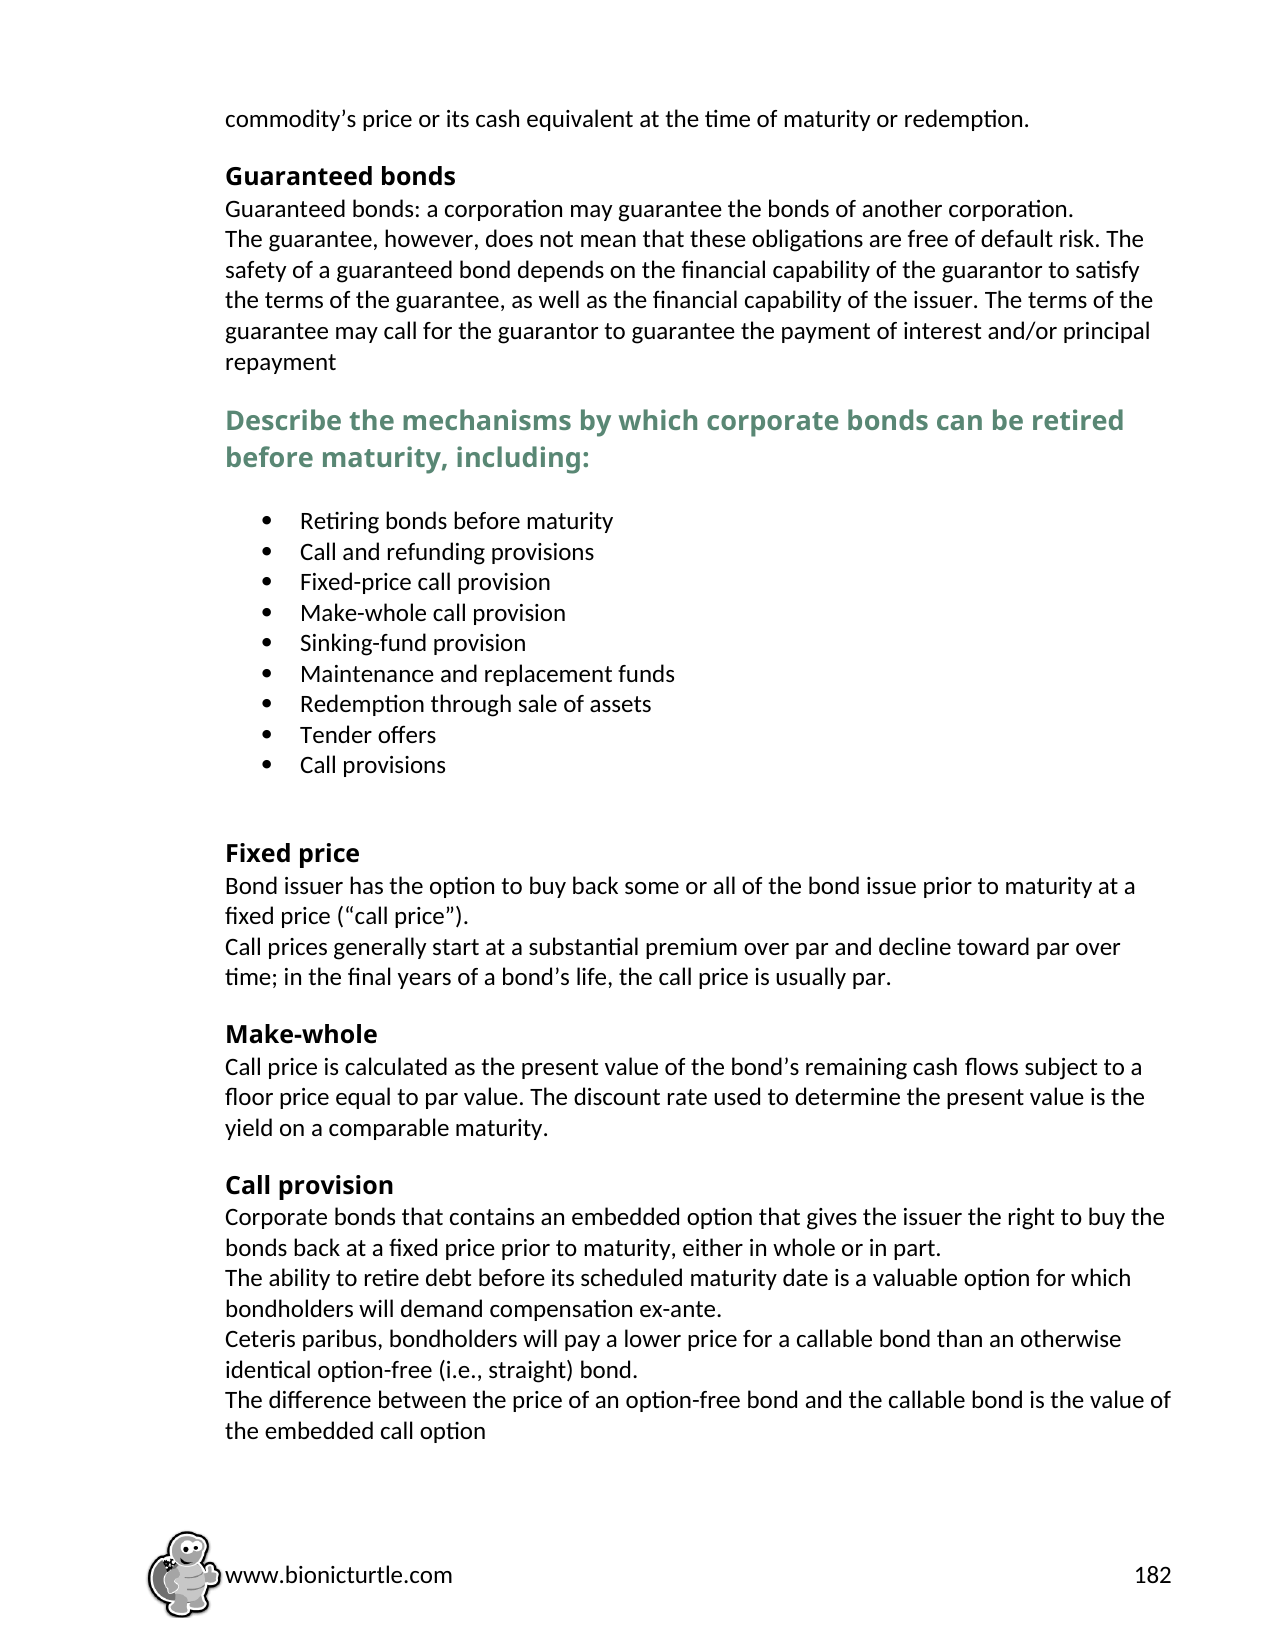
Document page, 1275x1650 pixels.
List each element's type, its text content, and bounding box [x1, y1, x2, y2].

list Call and refunding provisions [262, 536, 1172, 567]
list Call provisions [262, 750, 1172, 780]
text The guarantee, however, does not mean that these obligations are free of default risk. The safety of a guaranteed bond depends on the financial capability of the guarantor to satisfy the terms of the guarantee, as well as the financial capability of the issuer. The terms of the guarantee may call for the guarantor to guarantee the payment of interest and/or principal repayment [225, 224, 1172, 376]
list Sinking-fund provision [262, 628, 1172, 658]
list Redemption through sale of assets [262, 689, 1172, 719]
text Call price is calculated as the present value of the bond’s remaining cash ﬂows subject to a ﬂoor price equal to par value. The discount rate used to determine the present value is the yield on a comparable maturity. [225, 1051, 1172, 1142]
subtitle Fixed price [225, 836, 1172, 870]
text Call prices generally start at a substantial premium over par and decline toward par over time; in the ﬁnal years of a bond’s life, the call price is usually par. [225, 931, 1172, 992]
list Maintenance and replacement funds [262, 658, 1172, 689]
list Tender offers [262, 719, 1172, 750]
subtitle Guaranteed bonds [225, 159, 1172, 193]
subtitle Make-whole [225, 1017, 1172, 1051]
subtitle Describe the mechanisms by which corporate bonds can be retired before maturity, including: [225, 401, 1172, 475]
text The difference between the price of an option-free bond and the callable bond is the value of the embedded call option [225, 1385, 1172, 1446]
subtitle Call provision [225, 1167, 1172, 1202]
text Ceteris paribus, bondholders will pay a lower price for a callable bond than an otherwise identical option-free (i.e., straight) bond. [225, 1324, 1172, 1385]
text Bond issuer has the option to buy back some or all of the bond issue prior to maturity at a fixed price (“call price”). [225, 870, 1172, 931]
text Corporate bonds that contains an embedded option that gives the issuer the right to buy the bonds back at a fixed price prior to maturity, either in whole or in part. [225, 1202, 1172, 1263]
text The ability to retire debt before its scheduled maturity date is a valuable option for which bondholders will demand compensation ex-ante. [225, 1263, 1172, 1324]
list Make-whole call provision [262, 597, 1172, 628]
text Guaranteed bonds: a corporation may guarantee the bonds of another corporation. [225, 193, 1172, 224]
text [225, 103, 1172, 134]
list Retiring bonds before maturity [262, 506, 1172, 536]
list Fixed-price call provision [262, 567, 1172, 597]
